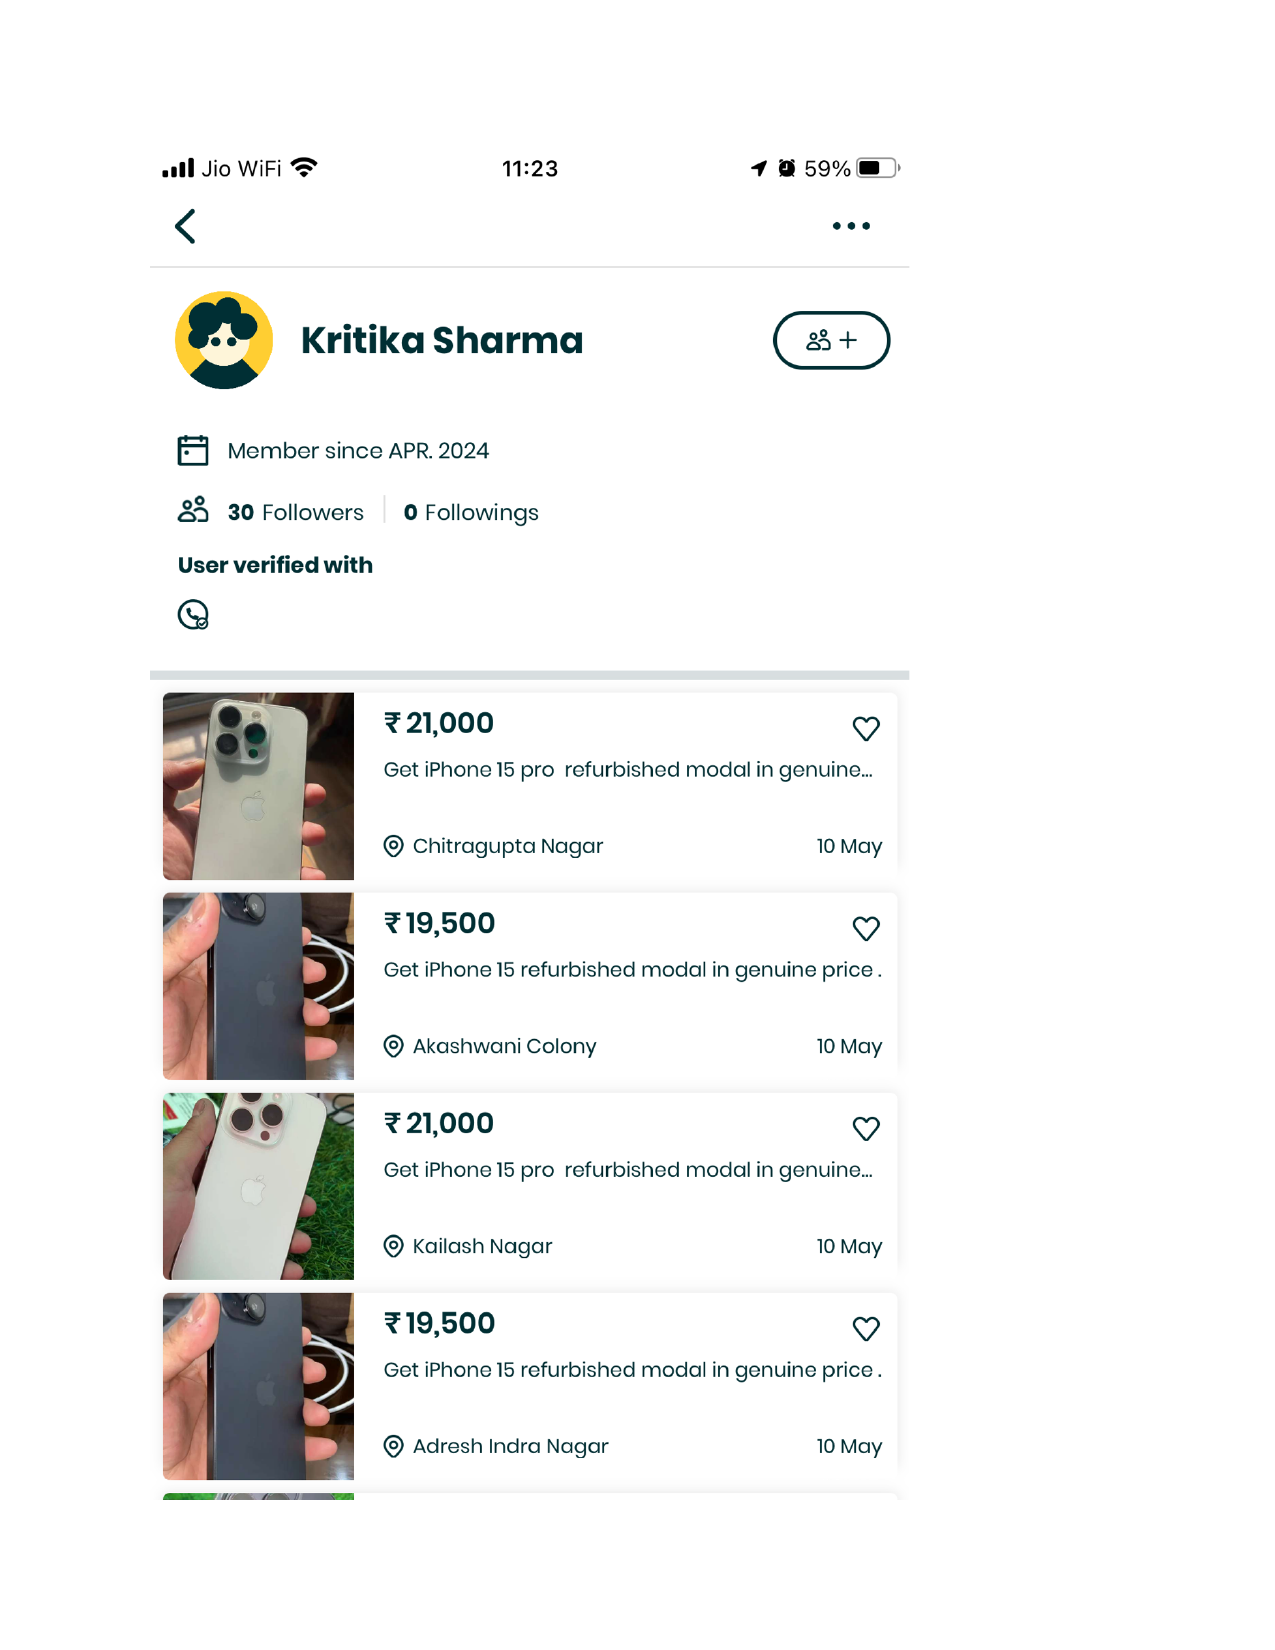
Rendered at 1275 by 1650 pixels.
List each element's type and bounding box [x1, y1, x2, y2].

picture [150, 150, 910, 1500]
